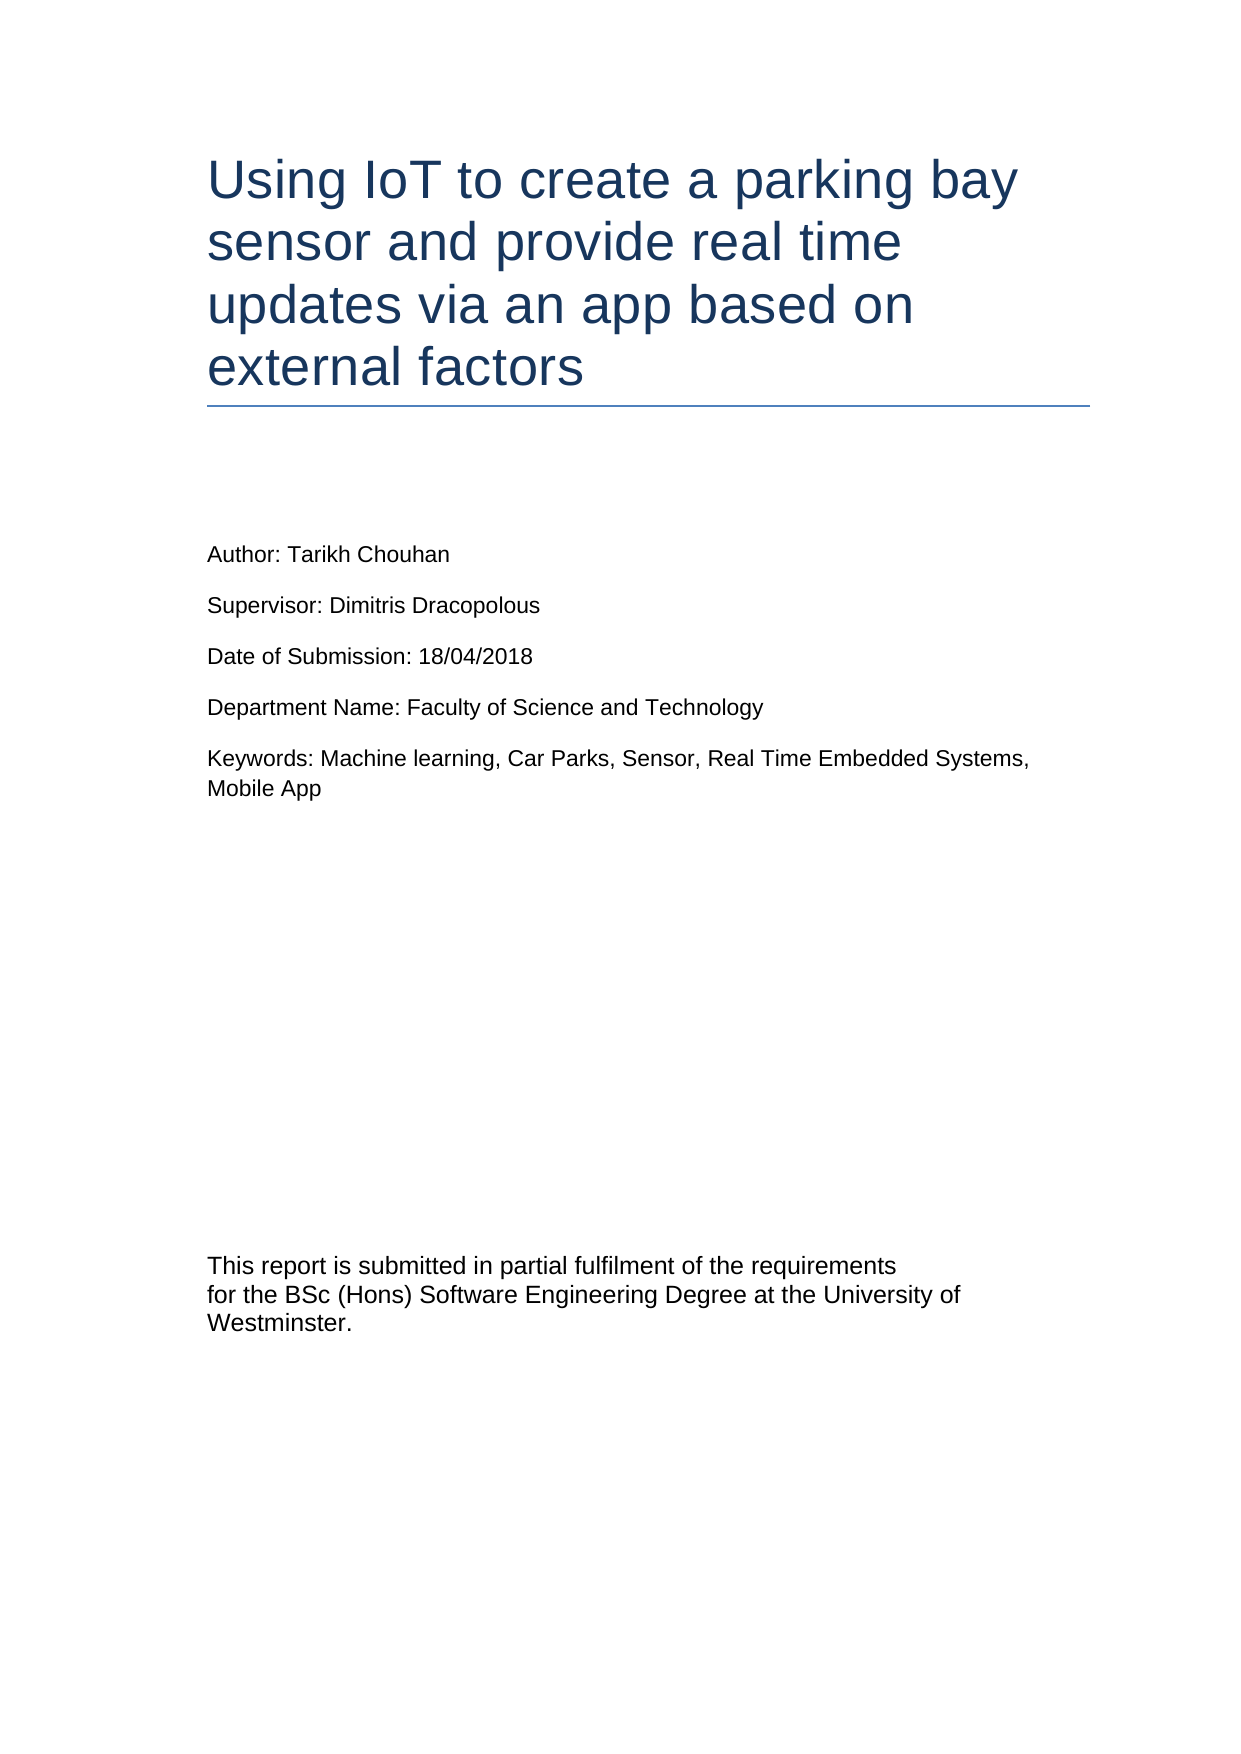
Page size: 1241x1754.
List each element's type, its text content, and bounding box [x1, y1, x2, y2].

text for the BSc (Hons) Software Engineering Degree at the University of Westminster. [207, 1279, 1090, 1337]
text Date of Submission: 18/04/2018 [207, 643, 1090, 669]
text Author: Tarikh Chouhan [207, 541, 1090, 567]
text Supervisor: Dimitris Dracopolous [207, 592, 1090, 618]
text This report is submitted in partial fulfilment of the requirements [207, 1251, 1090, 1279]
text Department Name: Faculty of Science and Technology [207, 694, 1090, 720]
text Keywords: Machine learning, Car Parks, Sensor, Real Time Embedded Systems, Mobile App [207, 745, 1090, 801]
title Using IoT to create a parking bay sensor and provide real time updates via an app based on external factors [207, 148, 1090, 405]
